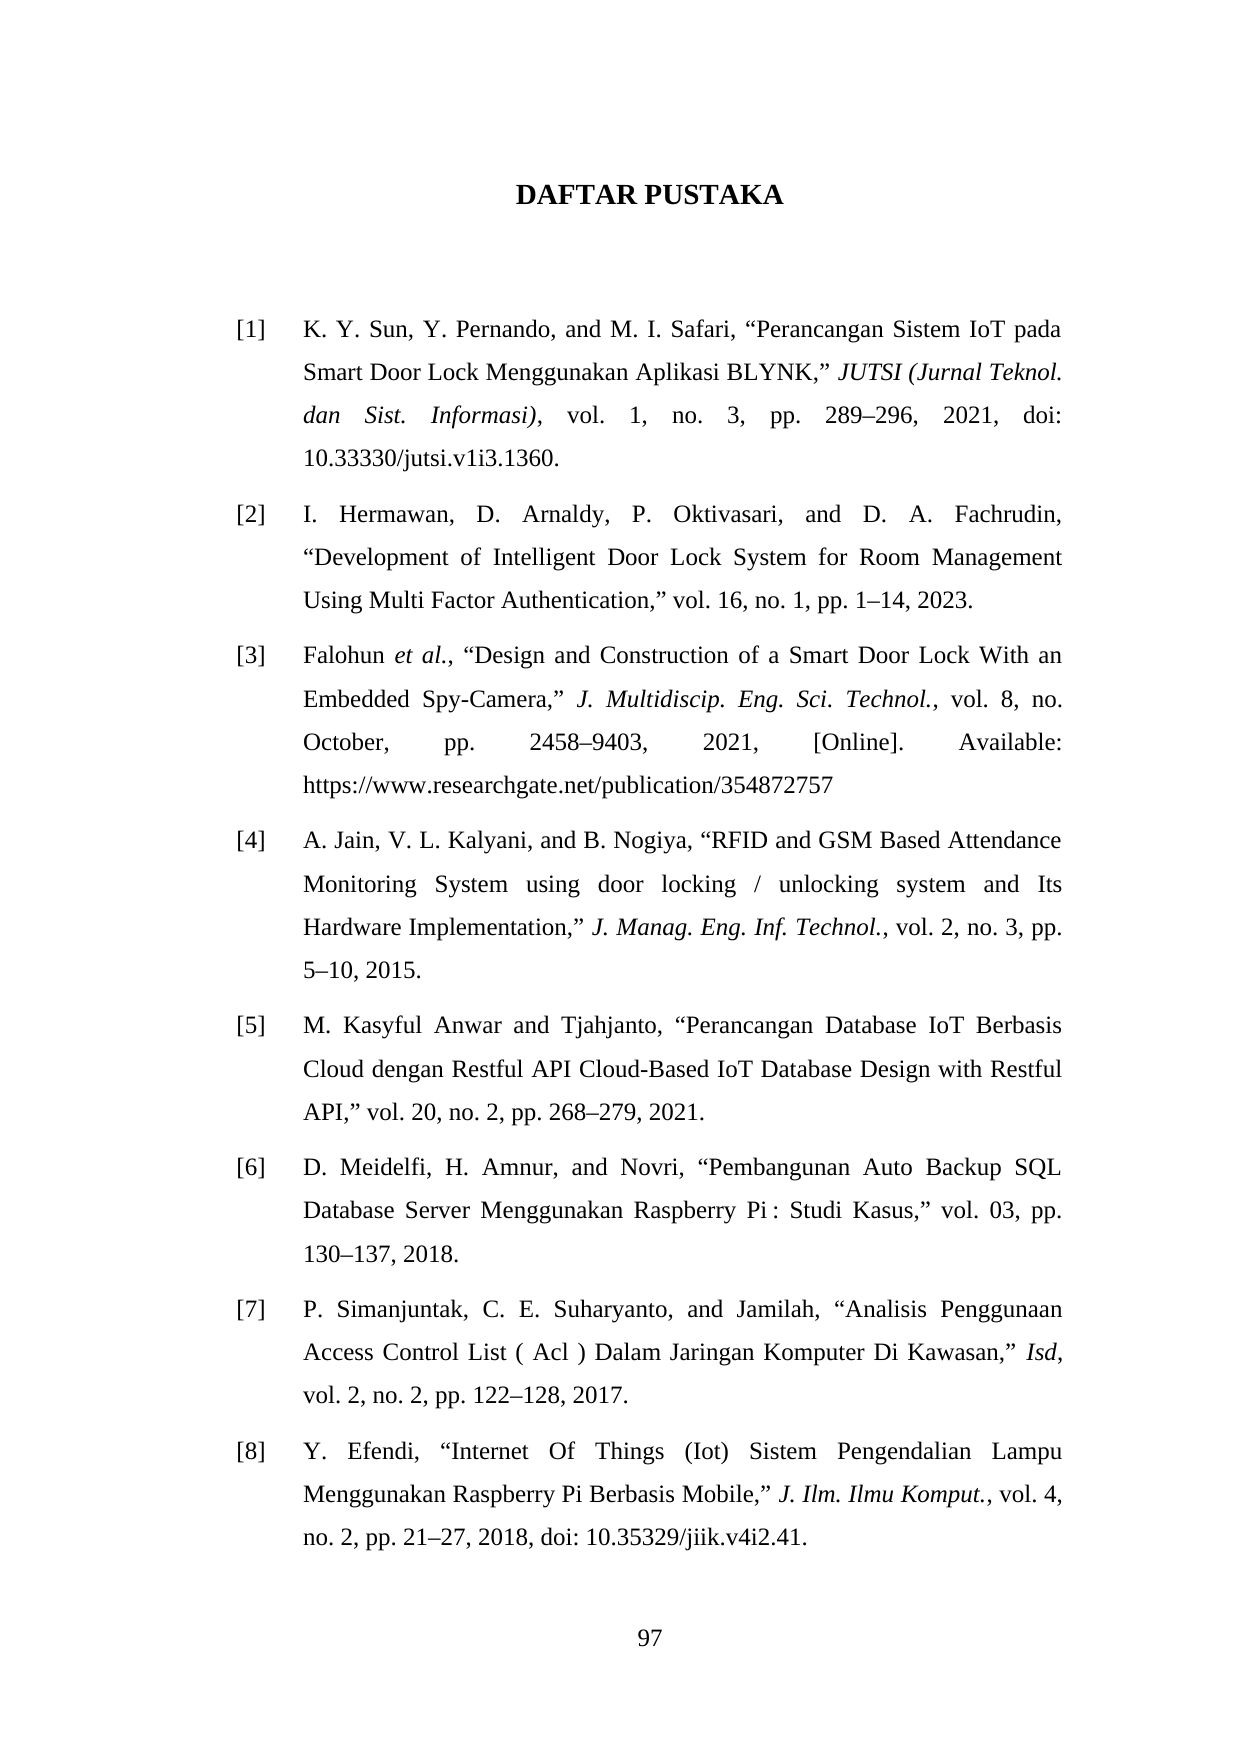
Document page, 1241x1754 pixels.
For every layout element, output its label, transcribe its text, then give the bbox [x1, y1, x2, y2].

text [7] P. Simanjuntak, C. E. Suharyanto, and Jamilah, “Analisis Penggunaan Access Control List ( Acl ) Dalam Jaringan Komputer Di Kawasan,” Isd, vol. 2, no. 2, pp. 122–128, 2017. [236, 1294, 1063, 1409]
text [6] D. Meidelfi, H. Amnur, and Novri, “Pembangunan Auto Backup SQL Database Server Menggunakan Raspberry Pi : Studi Kasus,” vol. 03, pp. 130–137, 2018. [236, 1152, 1063, 1267]
text [5] M. Kasyful Anwar and Tjahjanto, “Perancangan Database IoT Berbasis Cloud dengan Restful API Cloud-Based IoT Database Design with Restful API,” vol. 20, no. 2, pp. 268–279, 2021. [236, 1011, 1063, 1126]
subtitle DAFTAR PUSTAKA [236, 177, 1063, 211]
text [8] Y. Efendi, “Internet Of Things (Iot) Sistem Pengendalian Lampu Menggunakan Raspberry Pi Berbasis Mobile,” J. Ilm. Ilmu Komput., vol. 4, no. 2, pp. 21–27, 2018, doi: 10.35329/jiik.v4i2.41. [236, 1436, 1063, 1551]
text [1] K. Y. Sun, Y. Pernando, and M. I. Safari, “Perancangan Sistem IoT pada Smart Door Lock Menggunakan Aplikasi BLYNK,” JUTSI (Jurnal Teknol. dan Sist. Informasi), vol. 1, no. 3, pp. 289–296, 2021, doi: 10.33330/jutsi.v1i3.1360. [236, 314, 1063, 472]
text [2] I. Hermawan, D. Arnaldy, P. Oktivasari, and D. A. Fachrudin, “Development of Intelligent Door Lock System for Room Management Using Multi Factor Authentication,” vol. 16, no. 1, pp. 1–14, 2023. [236, 499, 1063, 614]
text [3] Falohun et al., “Design and Construction of a Smart Door Lock With an Embedded Spy-Camera,” J. Multidiscip. Eng. Sci. Technol., vol. 8, no. October, pp. 2458–9403, 2021, [Online]. Available: https://www.researchgate.net/publication/354872757 [236, 641, 1063, 799]
text [4] A. Jain, V. L. Kalyani, and B. Nogiya, “RFID and GSM Based Attendance Monitoring System using door locking / unlocking system and Its Hardware Implementation,” J. Manag. Eng. Inf. Technol., vol. 2, no. 3, pp. 5–10, 2015. [236, 826, 1063, 984]
